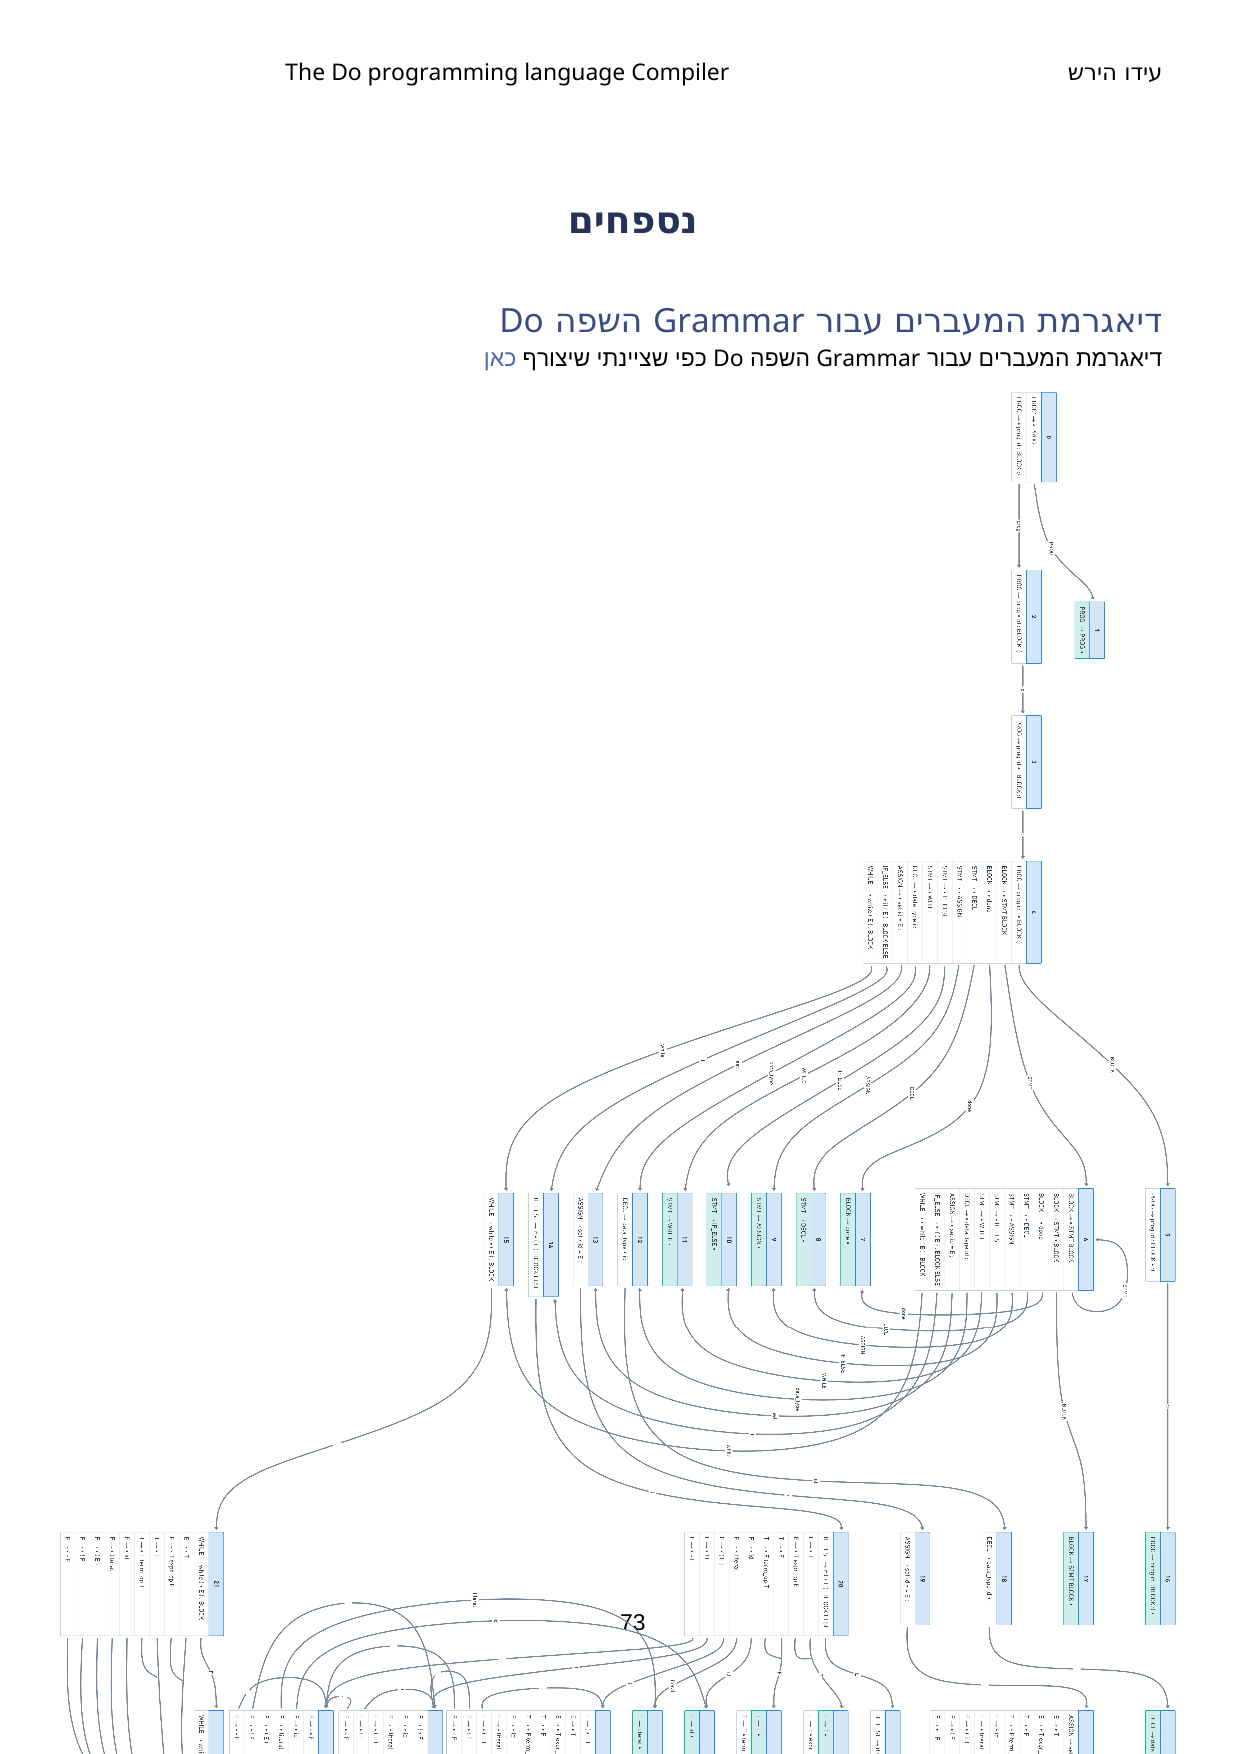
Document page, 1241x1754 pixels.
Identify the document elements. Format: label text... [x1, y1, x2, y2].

subtitle נספחים [103, 198, 1162, 242]
text דיאגרמת המעברים עבור Grammar השפה Do כפי שציינתי שיצורף כאן [103, 342, 1162, 373]
subtitle דיאגרמת המעברים עבור Grammar השפה Do [103, 297, 1162, 342]
